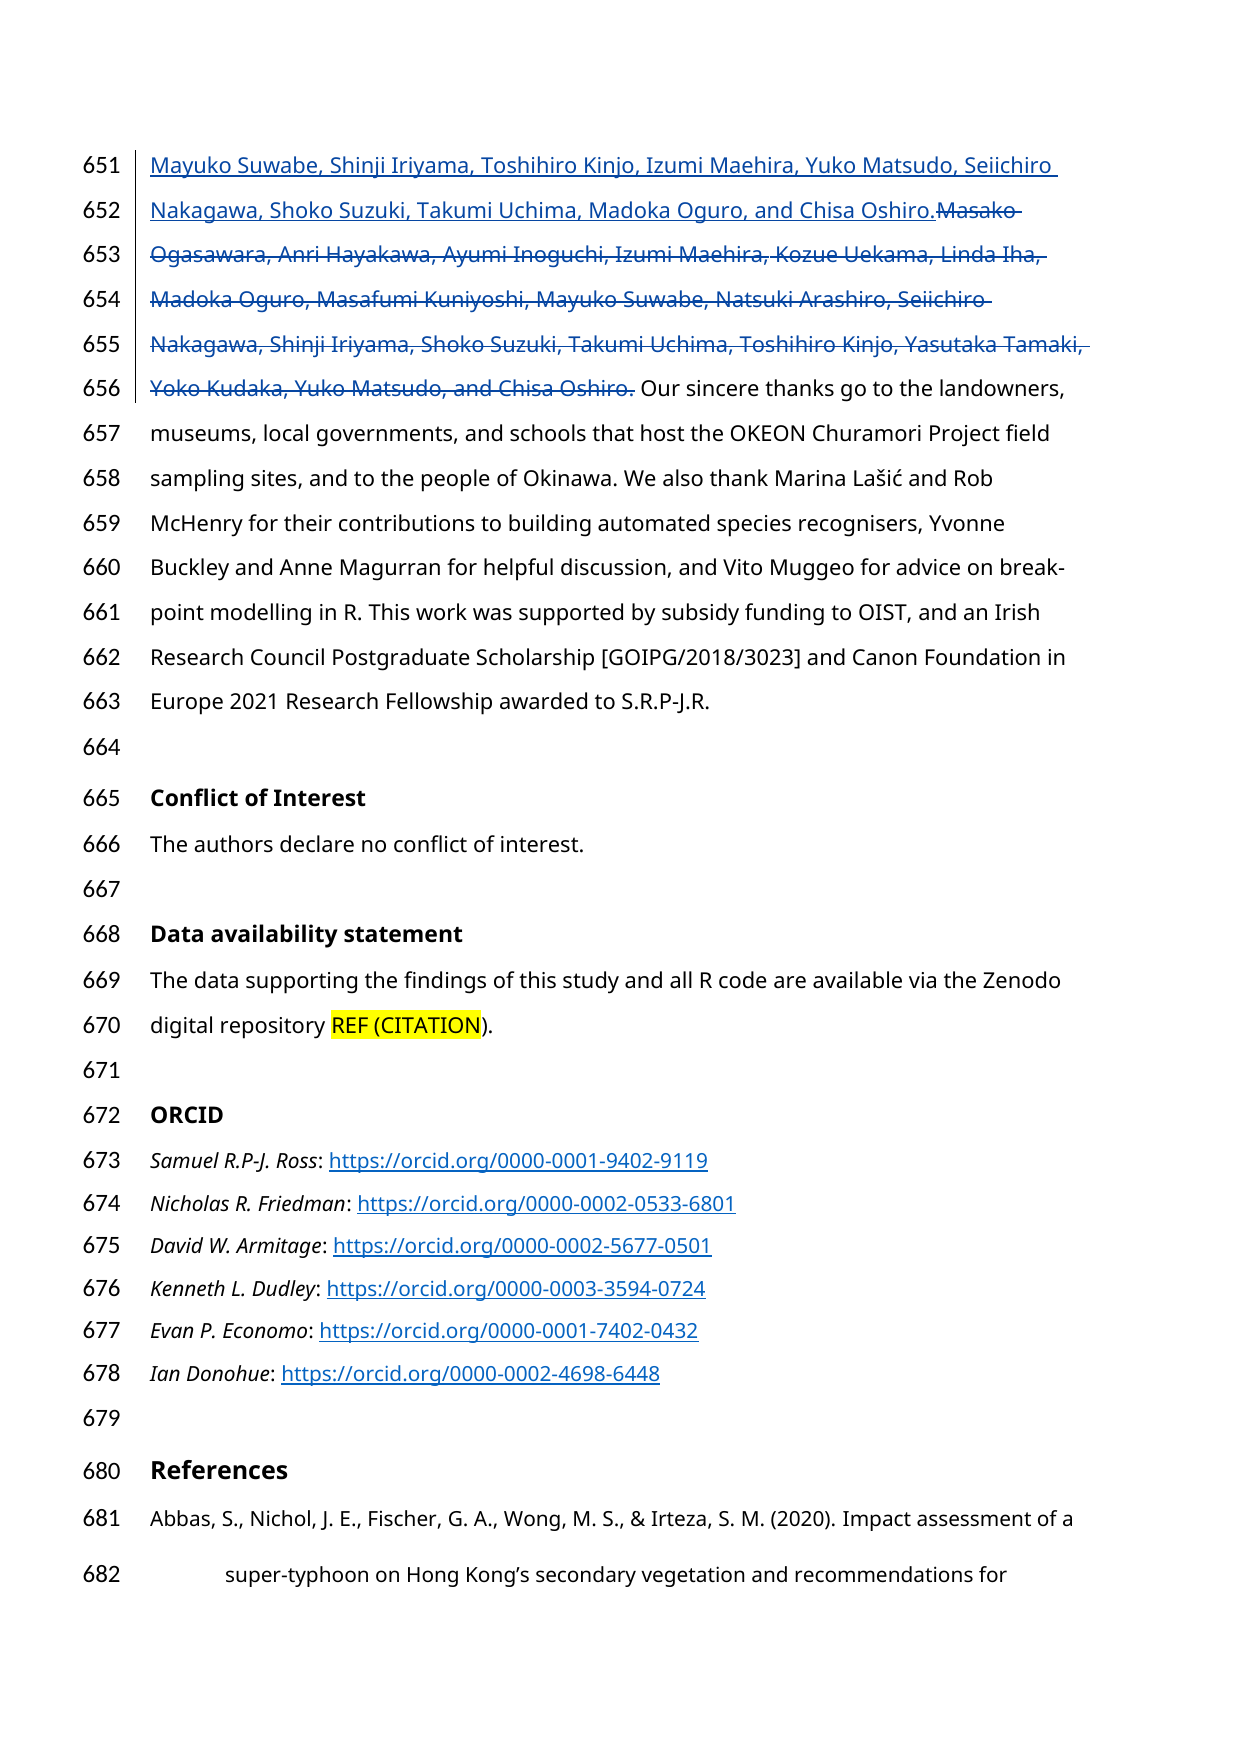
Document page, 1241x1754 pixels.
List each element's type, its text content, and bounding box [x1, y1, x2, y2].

text The authors declare no conflict of interest. [150, 829, 1090, 859]
text Ian Donohue: https://orcid.org/0000-0002-4698-6448 [150, 1359, 1090, 1387]
text ORCID [150, 1099, 1090, 1130]
text David W. Armitage: https://orcid.org/0000-0002-5677-0501 [150, 1231, 1090, 1260]
text Conflict of Interest [150, 782, 1090, 813]
text Kenneth L. Dudley: https://orcid.org/0000-0003-3594-0724 [150, 1274, 1090, 1302]
text Evan P. Economo: https://orcid.org/0000-0001-7402-0432 [150, 1316, 1090, 1345]
text Data availability statement [150, 918, 1090, 949]
text References [150, 1453, 1090, 1487]
text Nicholas R. Friedman: https://orcid.org/0000-0002-0533-6801 [150, 1189, 1090, 1217]
text Samuel R.P-J. Ross: https://orcid.org/0000-0001-9402-9119 [150, 1146, 1090, 1174]
text The data supporting the findings of this study and all R code are available via the Zenodo digital repository REF (CITATION). [150, 965, 1090, 1039]
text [150, 150, 1090, 346]
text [150, 1504, 1090, 1589]
